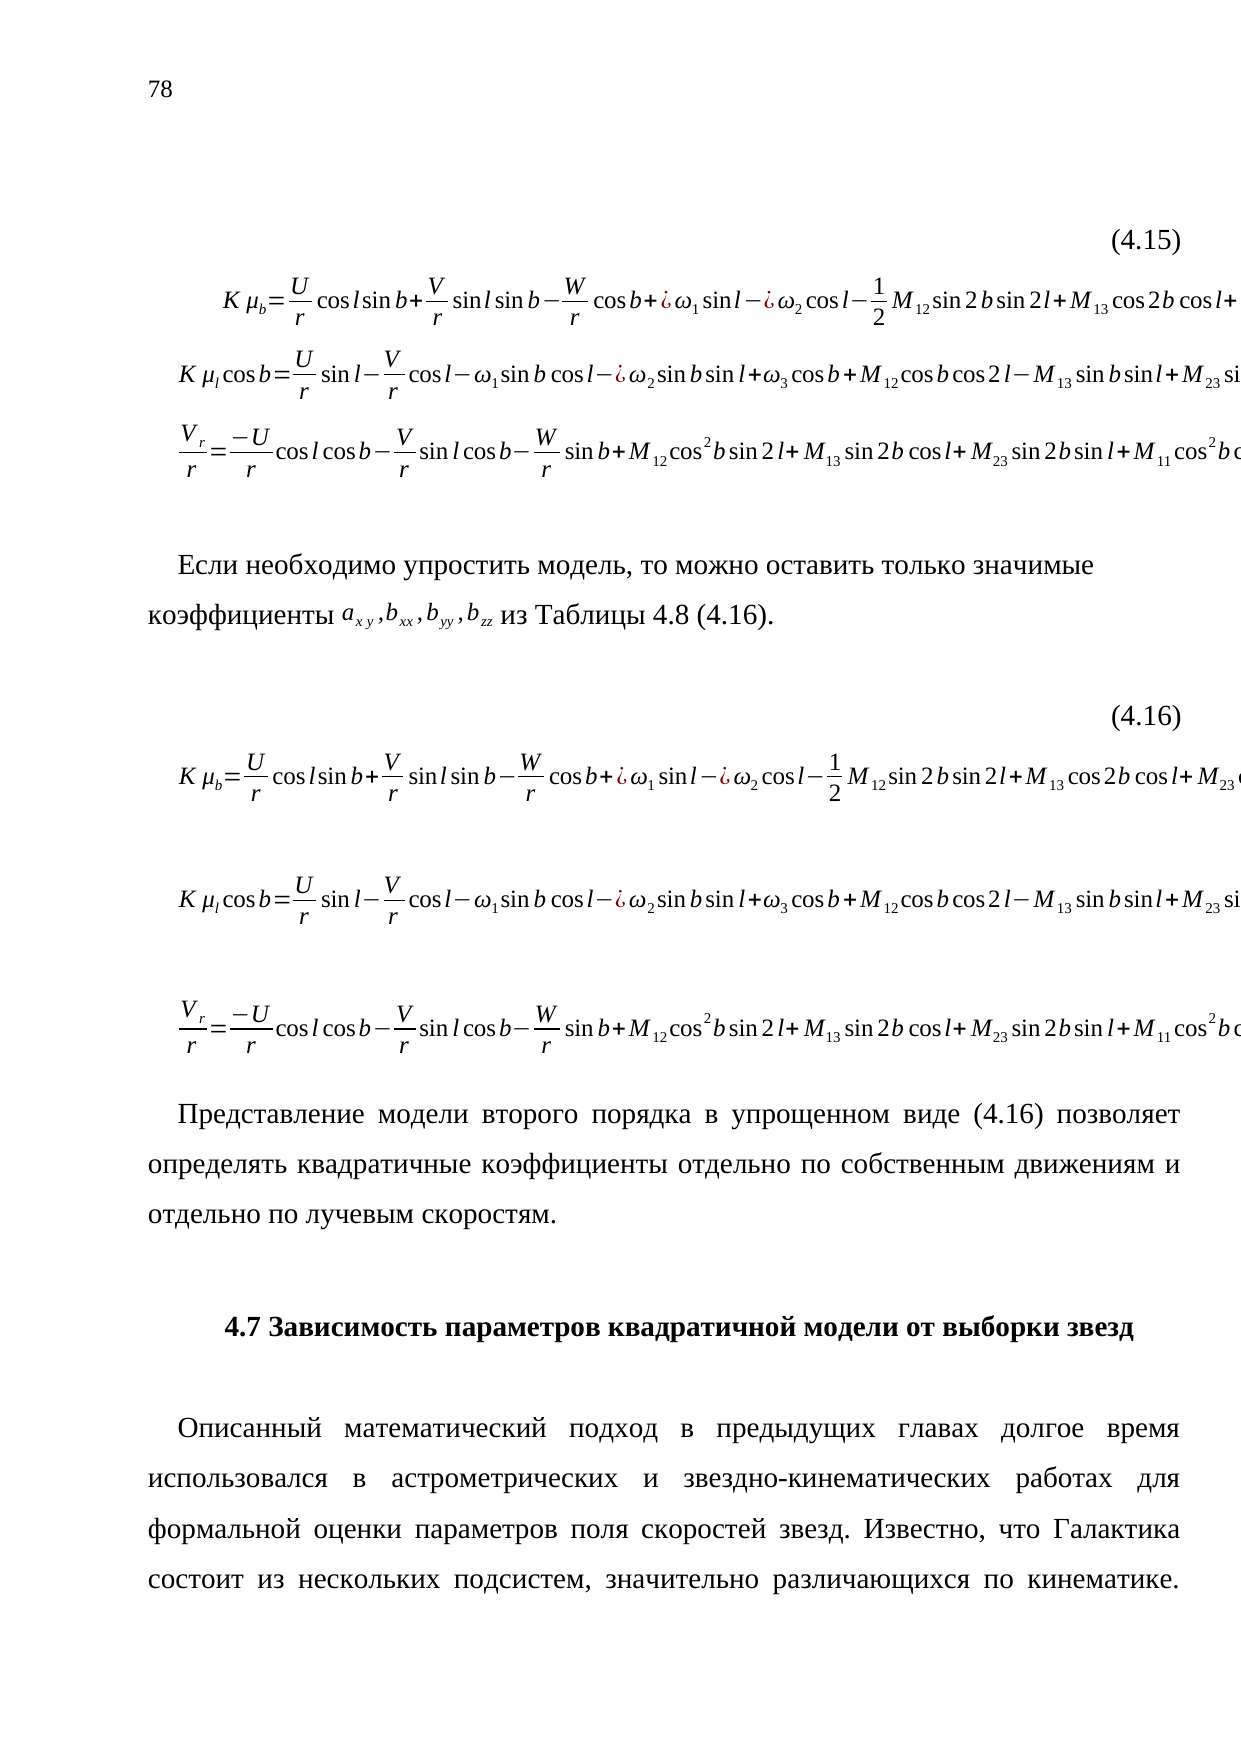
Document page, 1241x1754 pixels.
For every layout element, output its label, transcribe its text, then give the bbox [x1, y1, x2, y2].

text Если необходимо упростить модель, то можно оставить только значимые коэффициенты из Таблицы 4.8 (4.16). [148, 547, 1181, 631]
subtitle 4.7 Зависимость параметров квадратичной модели от выборки звезд [148, 1309, 1181, 1343]
text (4.15) [148, 222, 1181, 256]
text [148, 1410, 1181, 1594]
text (4.16) [148, 698, 1181, 731]
text Представление модели второго порядка в упрощенном виде (4.16) позволяет определять квадратичные коэффициенты отдельно по собственным движениям и отдельно по лучевым скоростям. [148, 1096, 1181, 1230]
